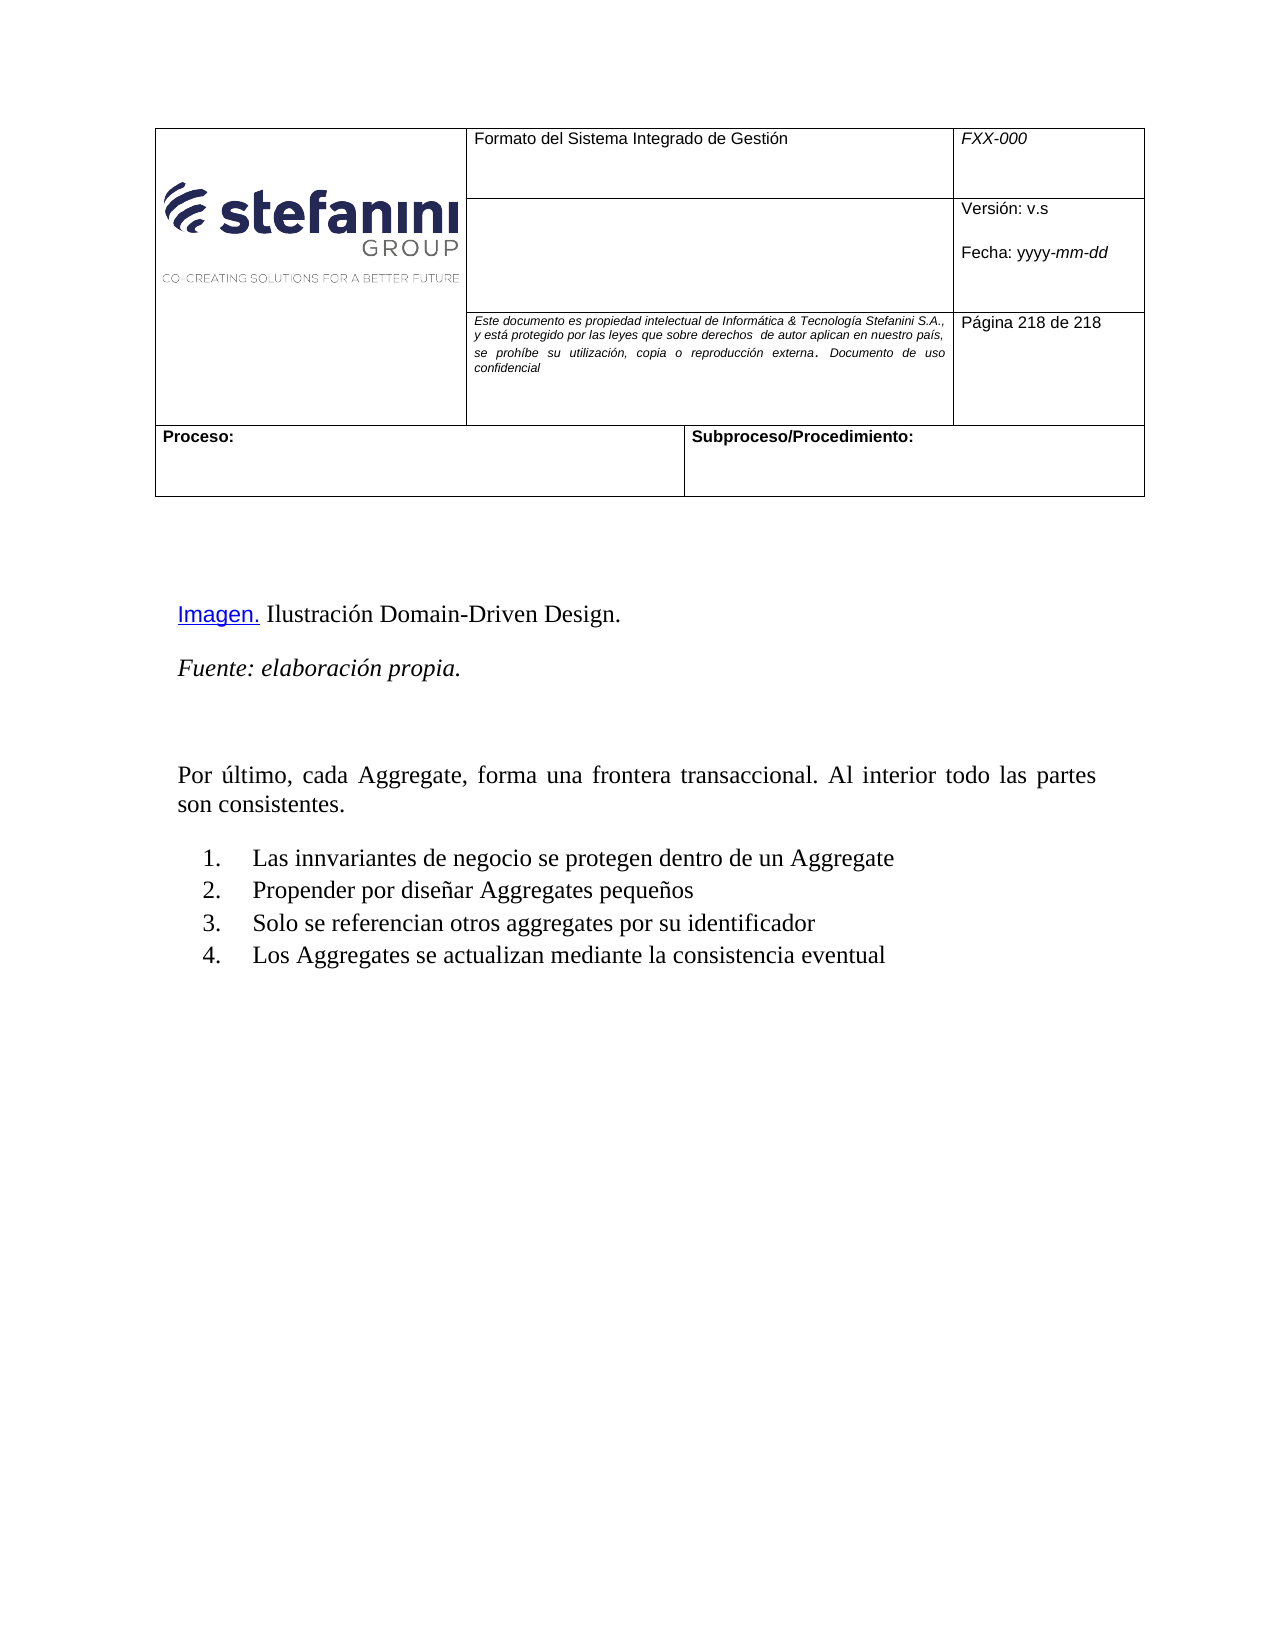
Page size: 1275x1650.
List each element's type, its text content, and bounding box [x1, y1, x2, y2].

list Propender por diseñar Aggregates pequeños [202, 876, 1098, 904]
text Fuente: elaboración propia. [177, 653, 1098, 682]
list Solo se referencian otros aggregates por su identificador [202, 908, 1098, 937]
text Imagen. Ilustración Domain-Driven Design. [177, 599, 1098, 628]
list Las innvariantes de negocio se protegen dentro de un Aggregate [202, 843, 1098, 872]
picture [162, 182, 460, 286]
list Los Aggregates se actualizan mediante la consistencia eventual [202, 941, 1098, 969]
text Por último, cada Aggregate, forma una frontera transaccional. Al interior todo las partes son consistentes. [177, 761, 1098, 818]
